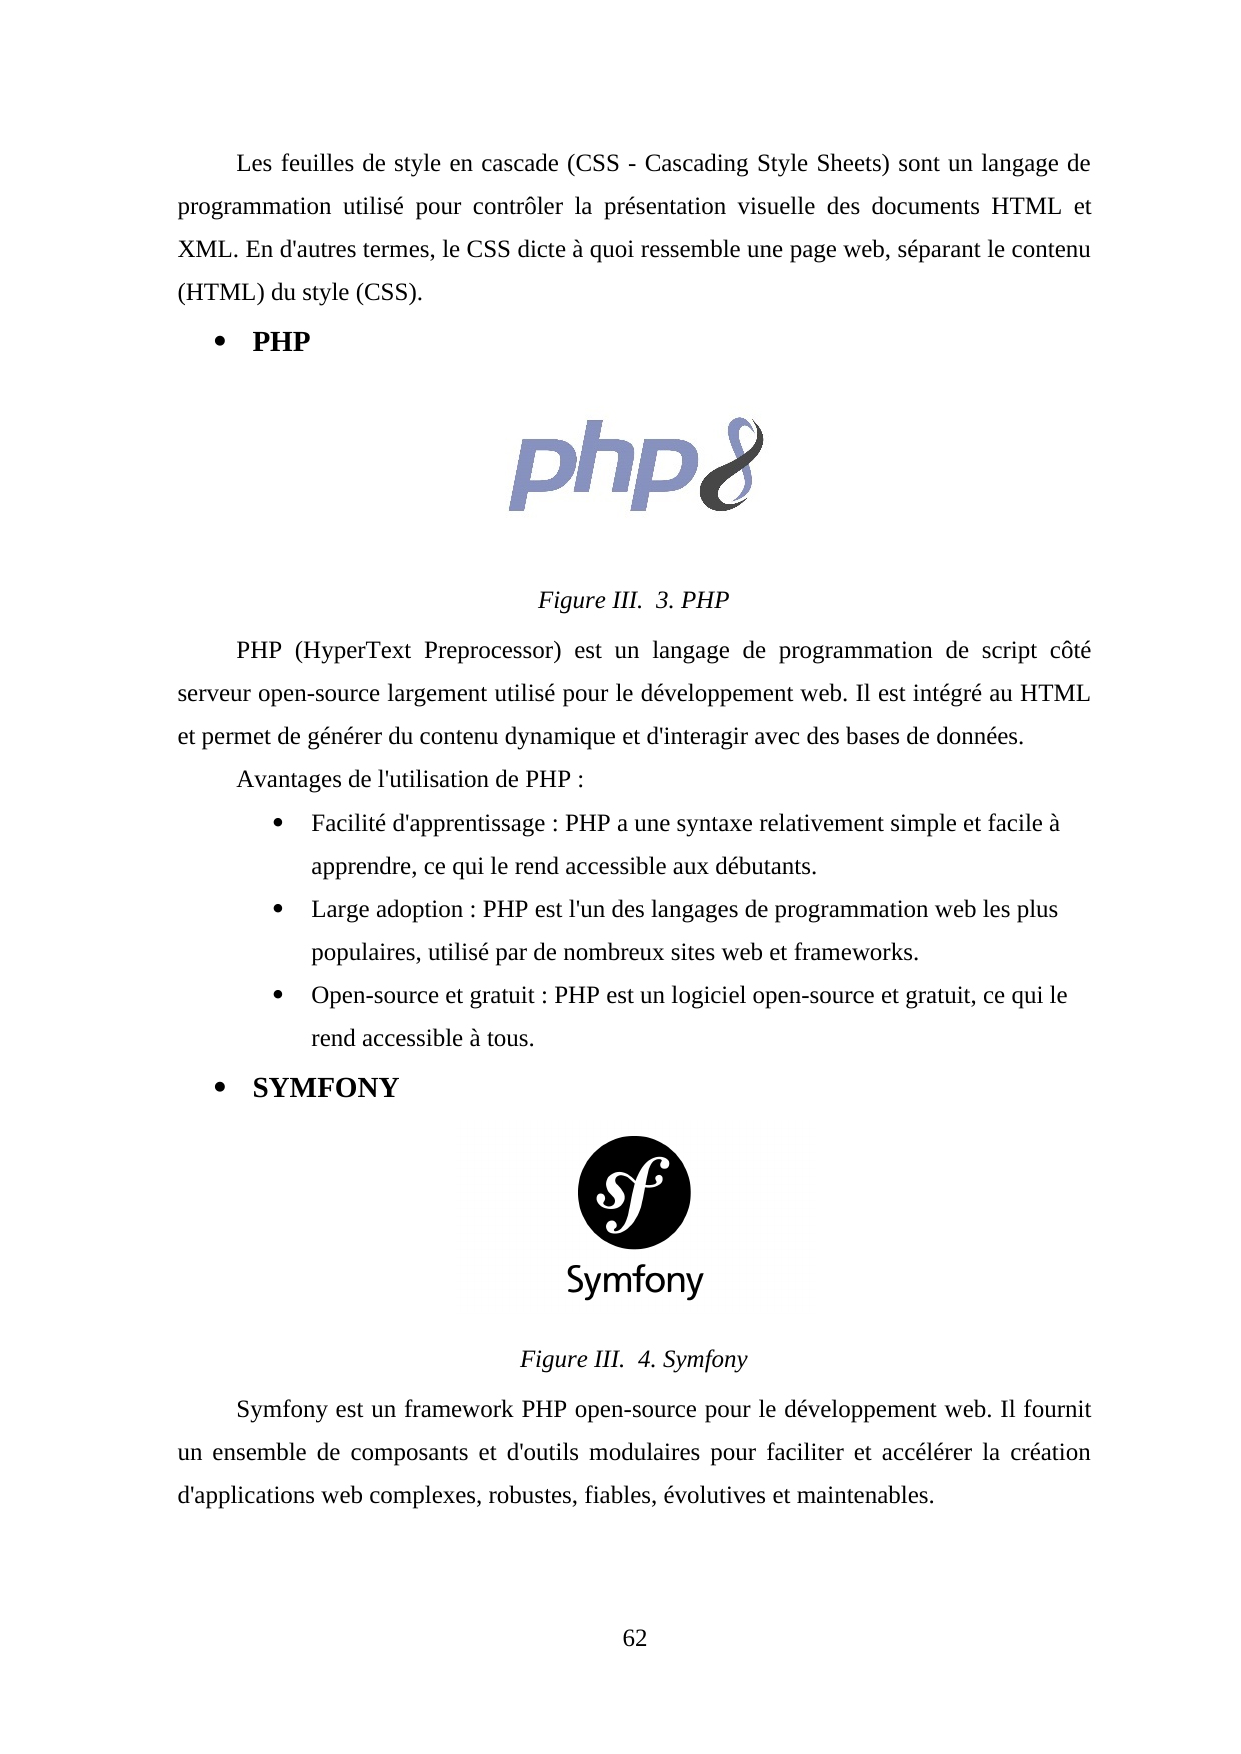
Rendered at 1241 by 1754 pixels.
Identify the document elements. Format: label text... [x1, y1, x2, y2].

text Avantages de l'utilisation de PHP : [177, 764, 1092, 793]
text Symfony est un framework PHP open-source pour le développement web. Il fournit un ensemble de composants et d'outils modulaires pour faciliter et accélérer la création d'applications web complexes, robustes, fiables, évolutives et maintenables. [177, 1394, 1092, 1509]
text Figure III. 4. Symfony [177, 1344, 1092, 1373]
text Les feuilles de style en cascade (CSS - Cascading Style Sheets) sont un langage de programmation utilisé pour contrôler la présentation visuelle des documents HTML et XML. En d'autres termes, le CSS dicte à quoi ressemble une page web, séparant le contenu (HTML) du style (CSS). [177, 148, 1092, 306]
text PHP (HyperText Preprocessor) est un langage de programmation de script côté serveur open-source largement utilisé pour le développement web. Il est intégré au HTML et permet de générer du contenu dynamique et d'interagir avec des bases de données. [177, 635, 1092, 750]
subtitle PHP [215, 324, 1092, 358]
text Figure III. 3. PHP [177, 586, 1092, 614]
list Open-source et gratuit : PHP est un logiciel open-source et gratuit, ce qui le rend accessible à tous. [274, 980, 1092, 1052]
subtitle SYMFONY [215, 1071, 1092, 1104]
picture [454, 1121, 816, 1314]
picture [457, 374, 813, 555]
list Facilité d'apprentissage : PHP a une syntaxe relativement simple et facile à apprendre, ce qui le rend accessible aux débutants. [274, 808, 1092, 879]
list Large adoption : PHP est l'un des langages de programmation web les plus populaires, utilisé par de nombreux sites web et frameworks. [274, 894, 1092, 966]
